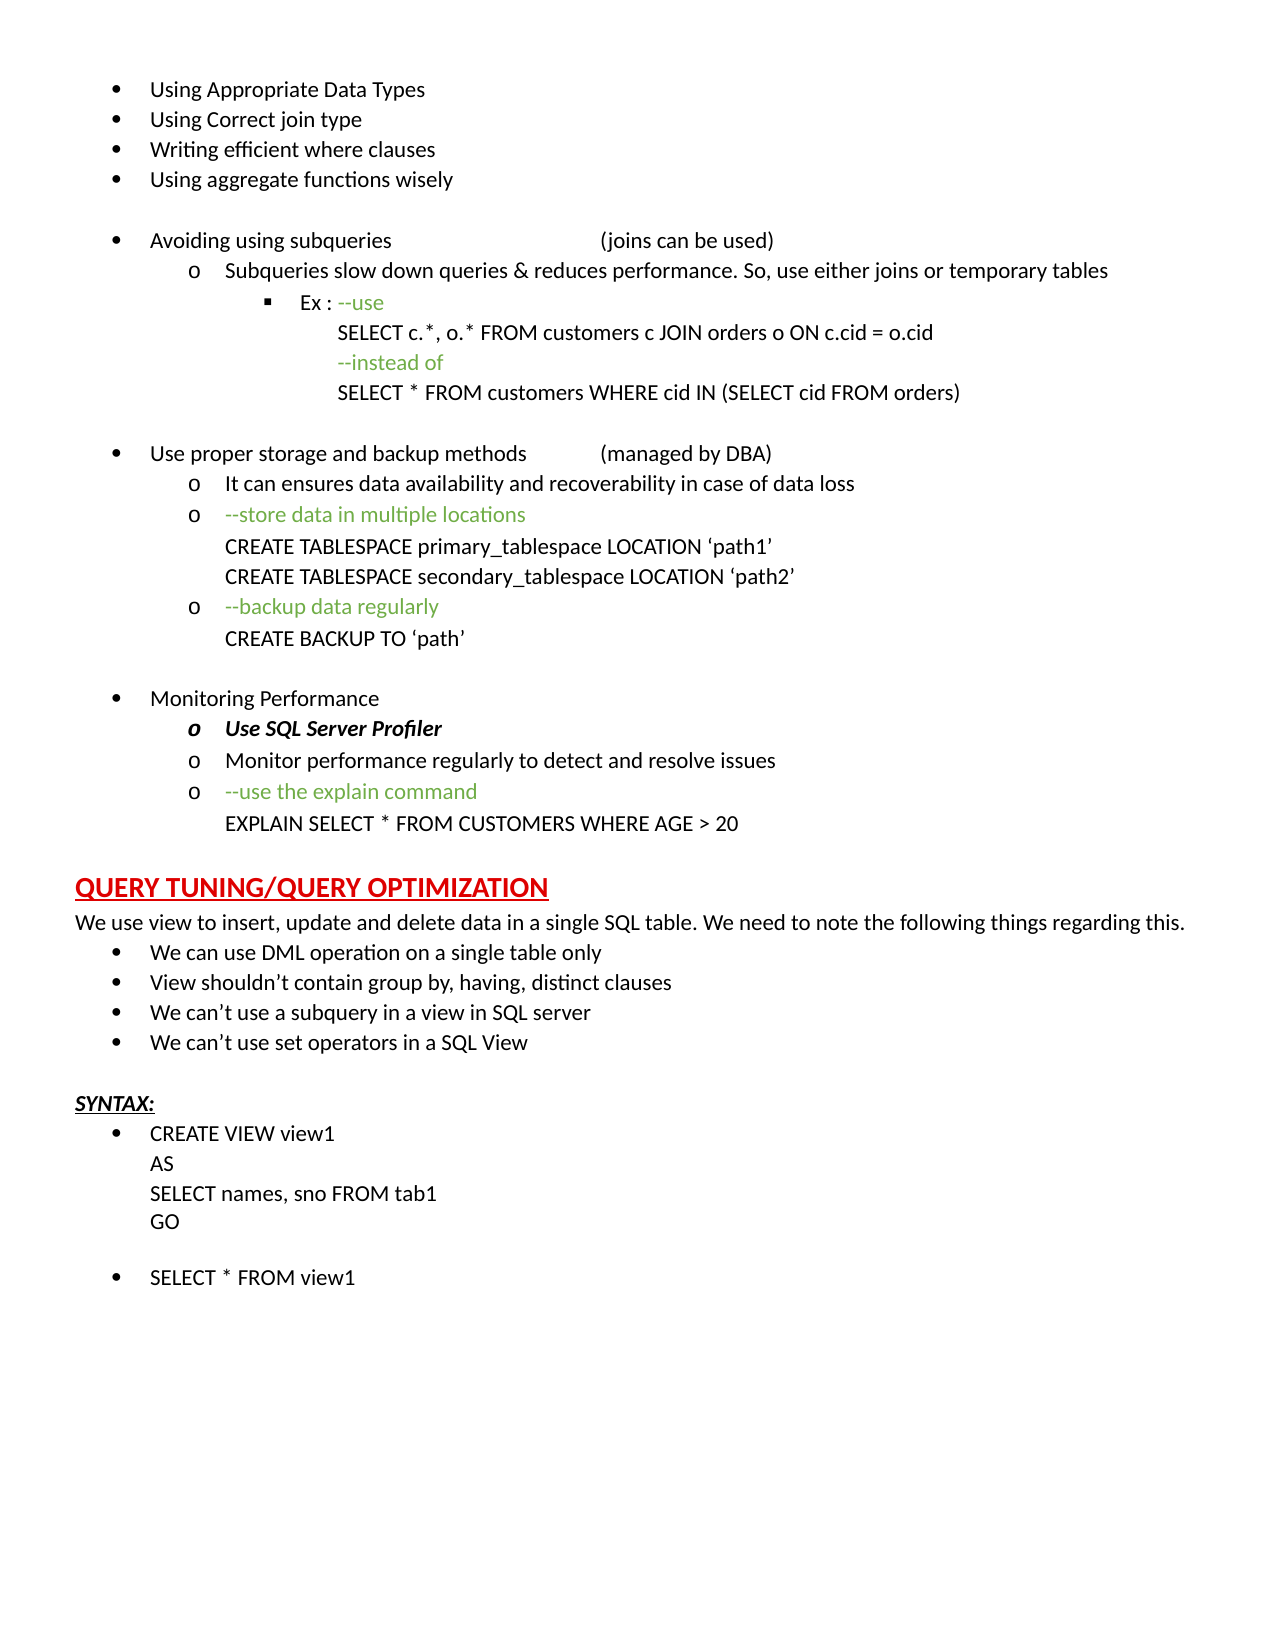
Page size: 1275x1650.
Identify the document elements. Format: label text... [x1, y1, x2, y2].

text We use view to insert, update and delete data in a single SQL table. We need to note the following things regarding this. [75, 908, 1200, 936]
list --use the explain command [187, 777, 1200, 806]
list Using Appropriate Data Types [112, 75, 1200, 103]
list Use proper storage and backup methods (managed by DBA) [112, 439, 1200, 467]
text QUERY TUNING/QUERY OPTIMIZATION [75, 869, 1200, 905]
list SELECT names, sno FROM tab1 [150, 1179, 1200, 1207]
text SELECT c.*, o.* FROM customers c JOIN orders o ON c.cid = o.cid [337, 318, 1200, 346]
list Monitor performance regularly to detect and resolve issues [187, 746, 1200, 775]
list GO [150, 1207, 1200, 1236]
list --backup data regularly [187, 592, 1200, 621]
list AS [150, 1149, 1200, 1177]
list We can’t use a subquery in a view in SQL server [112, 998, 1200, 1026]
list Avoiding using subqueries (joins can be used) [112, 226, 1200, 254]
text SELECT * FROM customers WHERE cid IN (SELECT cid FROM orders) [300, 378, 1200, 406]
list Writing efficient where clauses [112, 135, 1200, 163]
list We can use DML operation on a single table only [112, 938, 1200, 966]
list Subqueries slow down queries & reduces performance. So, use either joins or temporary tables [187, 256, 1200, 285]
list It can ensures data availability and recoverability in case of data loss [187, 469, 1200, 498]
list Monitoring Performance [112, 684, 1200, 712]
text SYNTAX: [75, 1089, 1200, 1117]
text --instead of [337, 348, 1200, 376]
text EXPLAIN SELECT * FROM CUSTOMERS WHERE AGE > 20 [225, 809, 1200, 837]
list --store data in multiple locations [187, 500, 1200, 529]
list Using aggregate functions wisely [112, 166, 1200, 194]
text CREATE TABLESPACE primary_tablespace LOCATION ‘path1’ [150, 532, 1200, 560]
list View shouldn’t contain group by, having, distinct clauses [112, 968, 1200, 996]
list Using Correct join type [112, 105, 1200, 133]
list CREATE VIEW view1 [112, 1119, 1200, 1147]
list Use SQL Server Profiler [187, 714, 1200, 743]
list SELECT * FROM view1 [112, 1263, 1200, 1292]
list Ex : --use [262, 288, 1200, 316]
text CREATE TABLESPACE secondary_tablespace LOCATION ‘path2’ [150, 562, 1200, 590]
list We can’t use set operators in a SQL View [112, 1028, 1200, 1056]
text CREATE BACKUP TO ‘path’ [225, 624, 1200, 652]
